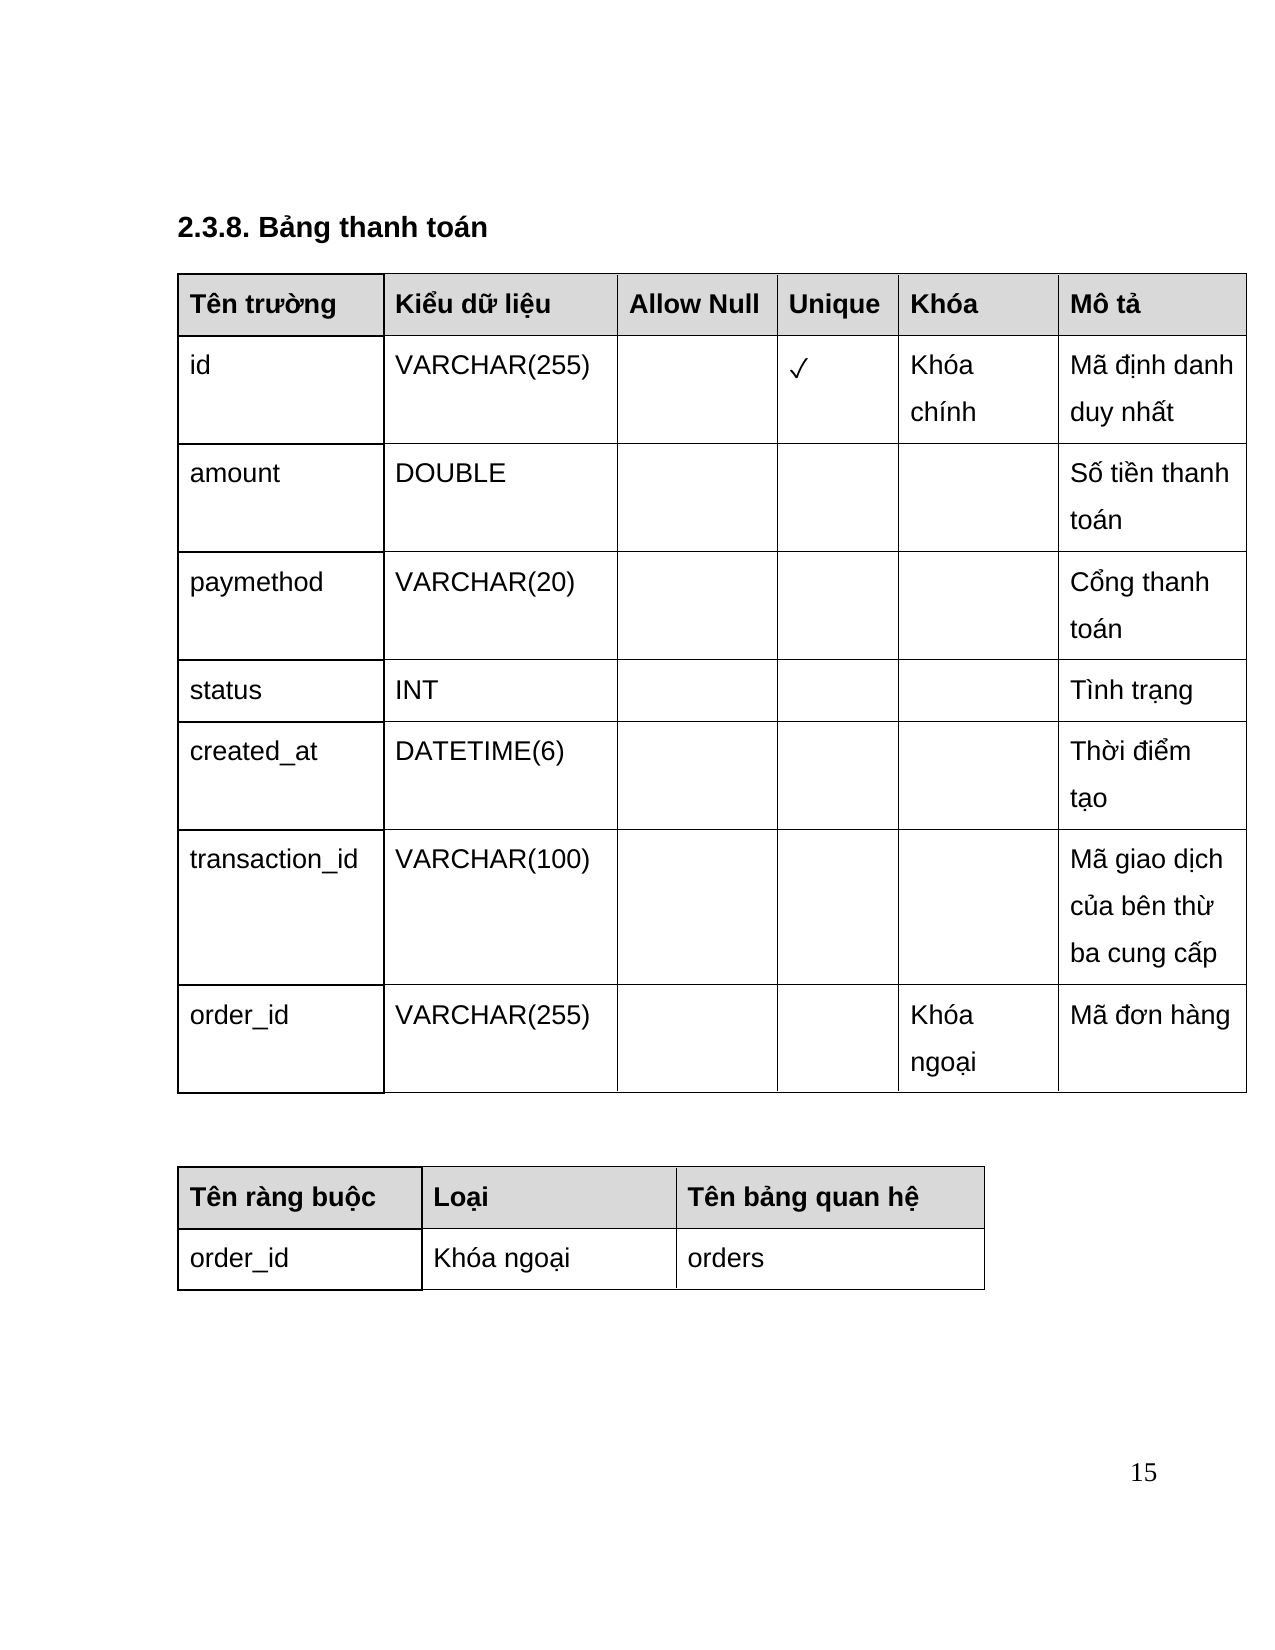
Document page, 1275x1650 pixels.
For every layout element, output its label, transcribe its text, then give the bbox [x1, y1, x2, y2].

table_cell [777, 985, 899, 1092]
table_cell [618, 552, 777, 659]
table_cell transaction_id [179, 831, 383, 984]
table_cell [618, 985, 777, 1092]
table_cell INT [385, 660, 617, 721]
table_cell id [179, 337, 383, 443]
table_cell [618, 722, 777, 829]
table_cell [899, 830, 1058, 984]
table_cell VARCHAR(255) [385, 336, 617, 443]
table_header Allow Null [618, 274, 777, 335]
table_cell [618, 830, 777, 984]
table_header Loại [423, 1167, 676, 1228]
table_cell VARCHAR(100) [385, 830, 617, 984]
subtitle 2.3.8. Bảng thanh toán [177, 211, 1157, 244]
table_cell order_id [179, 986, 383, 1092]
table_cell Khóa ngoại [899, 985, 1058, 1092]
table_cell [778, 722, 898, 829]
table_cell Thời điểm tạo [1059, 722, 1246, 829]
table_cell VARCHAR(20) [385, 552, 617, 659]
table_cell Số tiền thanh toán [1059, 444, 1246, 551]
table_header Mô tả [1059, 274, 1246, 335]
table_header Tên ràng buộc [179, 1168, 421, 1228]
table_cell [778, 444, 898, 551]
table_cell [899, 722, 1058, 829]
table_header Tên trường [179, 275, 383, 335]
table_cell ✓ [778, 336, 898, 443]
table_cell DATETIME(6) [385, 722, 617, 829]
table_cell [618, 336, 777, 443]
table_cell Khóa chính [899, 336, 1058, 443]
table_cell [899, 552, 1058, 659]
table_cell DOUBLE [385, 444, 617, 551]
table_cell [618, 444, 777, 551]
table_cell status [179, 661, 383, 721]
table_header Khóa [899, 274, 1058, 335]
table_cell [778, 552, 898, 659]
table_cell VARCHAR(255) [385, 985, 618, 1092]
table_cell Mã định danh duy nhất [1059, 336, 1246, 443]
table_cell Cổng thanh toán [1059, 552, 1246, 659]
table_header Kiểu dữ liệu [385, 274, 618, 335]
table_cell [778, 660, 898, 721]
table_cell Mã giao dịch của bên thừ ba cung cấp [1059, 830, 1246, 984]
table_cell [899, 444, 1058, 551]
table_cell Khóa ngoại [423, 1229, 676, 1289]
table_header Tên bảng quan hệ [676, 1167, 984, 1228]
table_cell orders [676, 1229, 984, 1289]
table_cell Mã đơn hàng [1059, 985, 1246, 1092]
table_cell paymethod [179, 553, 383, 659]
table_cell [618, 660, 777, 721]
table_cell order_id [179, 1230, 421, 1289]
table_cell [899, 660, 1058, 721]
table_cell created_at [179, 723, 383, 829]
table_cell [778, 830, 898, 984]
table_cell amount [179, 445, 383, 551]
table_cell Tình trạng [1059, 660, 1246, 721]
table_header Unique [777, 274, 899, 335]
